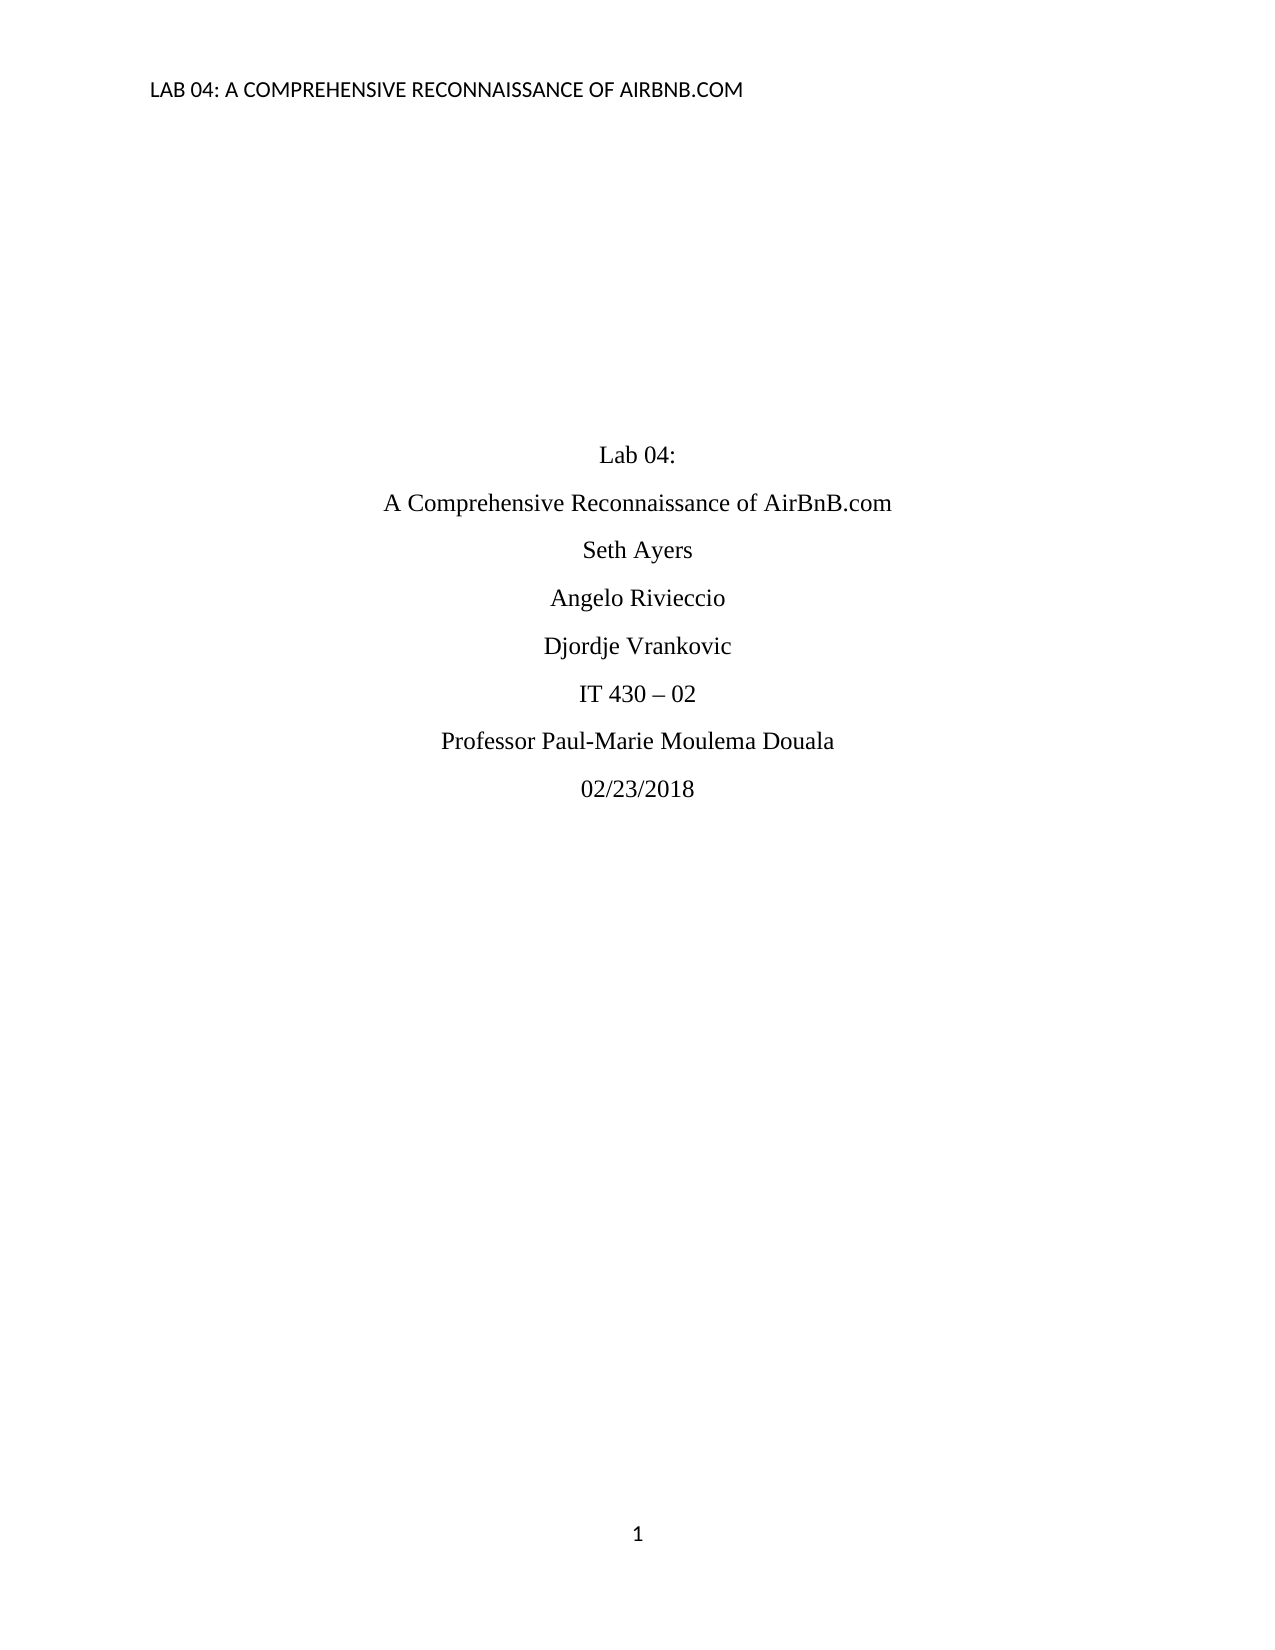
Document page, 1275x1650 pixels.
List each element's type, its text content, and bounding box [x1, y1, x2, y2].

text Professor Paul-Marie Moulema Douala [150, 726, 1125, 755]
text Lab 04: [150, 440, 1125, 469]
text Angelo Rivieccio [150, 583, 1125, 612]
text IT 430 – 02 [150, 679, 1125, 707]
text 02/23/2018 [150, 774, 1125, 803]
text Djordje Vrankovic [150, 631, 1125, 660]
text A Comprehensive Reconnaissance of AirBnB.com [150, 488, 1125, 517]
text Seth Ayers [150, 536, 1125, 564]
